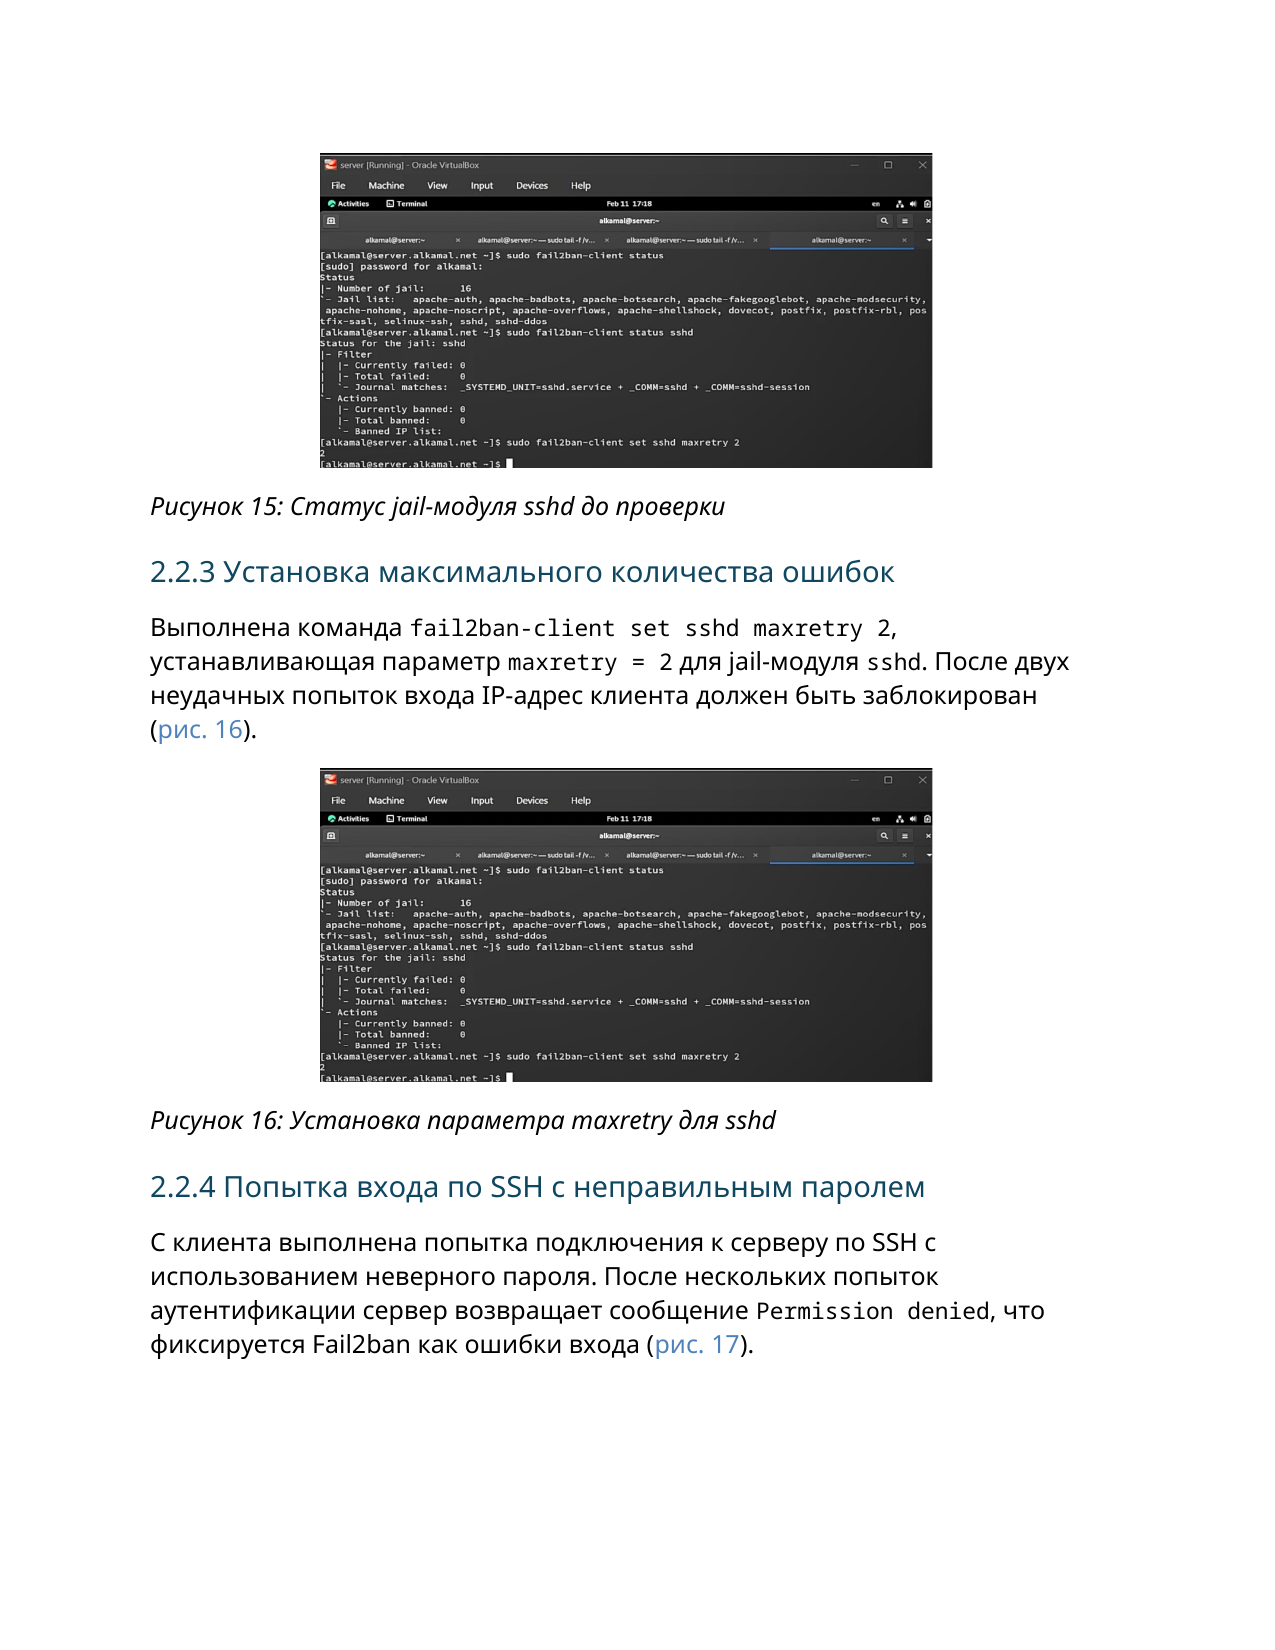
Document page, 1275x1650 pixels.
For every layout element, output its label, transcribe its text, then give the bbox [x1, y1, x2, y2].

picture [320, 768, 933, 1082]
text Выполнена команда fail2ban-client set sshd maxretry 2, устанавливающая параметр maxretry = 2 для jail-модуля sshd. После двух неудачных попыток входа IP-адрес клиента должен быть заблокирован (рис. 16). [150, 610, 1125, 746]
picture [320, 153, 933, 468]
subtitle 2.2.4 Попытка входа по SSH с неправильным паролем [150, 1166, 1125, 1206]
text С клиента выполнена попытка подключения к серверу по SSH с использованием неверного пароля. После нескольких попыток аутентификации сервер возвращает сообщение Permission denied, что фиксируется Fail2ban как ошибки входа (рис. 17). [150, 1224, 1125, 1361]
table_header Рисунок 15: Статус jail-модуля sshd до проверки [139, 150, 1114, 535]
table_header Рисунок 16: Установка параметра maxretry для sshd [139, 765, 1114, 1149]
subtitle 2.2.3 Установка максимального количества ошибок [150, 551, 1125, 591]
